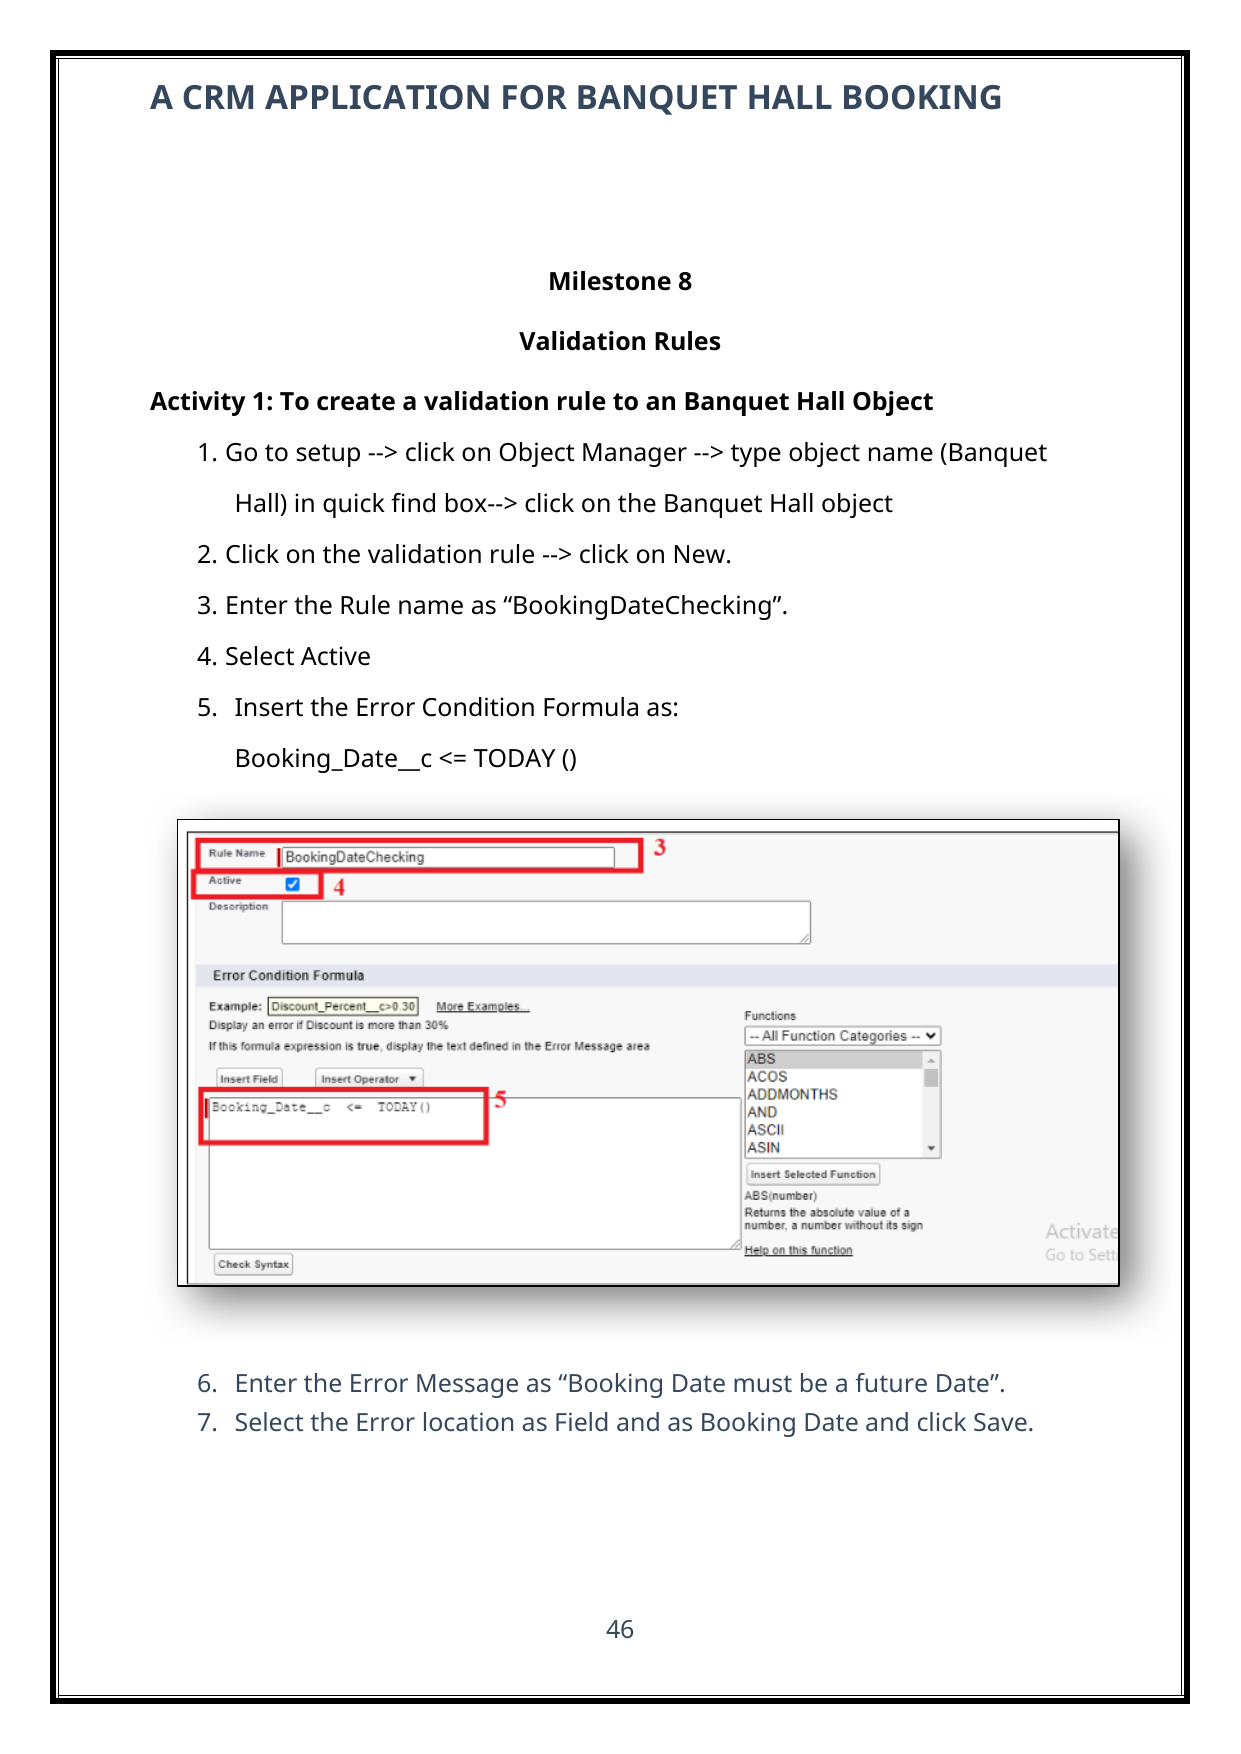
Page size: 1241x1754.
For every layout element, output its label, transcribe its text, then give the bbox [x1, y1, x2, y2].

text Milestone 8 [150, 264, 1090, 298]
list Enter the Rule name as “BookingDateChecking”. [197, 588, 1090, 622]
list Go to setup --> click on Object Manager --> type object name (Banquet Hall) in quick find box--> click on the Banquet Hall object [197, 435, 1090, 520]
list Enter the Error Message as “Booking Date must be a future Date”. [197, 1366, 1090, 1399]
picture [178, 820, 1118, 1285]
list Insert the Error Condition Formula as: Booking_Date__c <= TODAY () [197, 690, 1090, 775]
text Activity 1: To create a validation rule to an Banquet Hall Object [150, 384, 1090, 418]
list Select Active [197, 639, 1090, 673]
list Select the Error location as Field and as Booking Date and click Save. [197, 1405, 1090, 1439]
list Click on the validation rule --> click on New. [197, 537, 1090, 571]
text Validation Rules [150, 324, 1090, 358]
